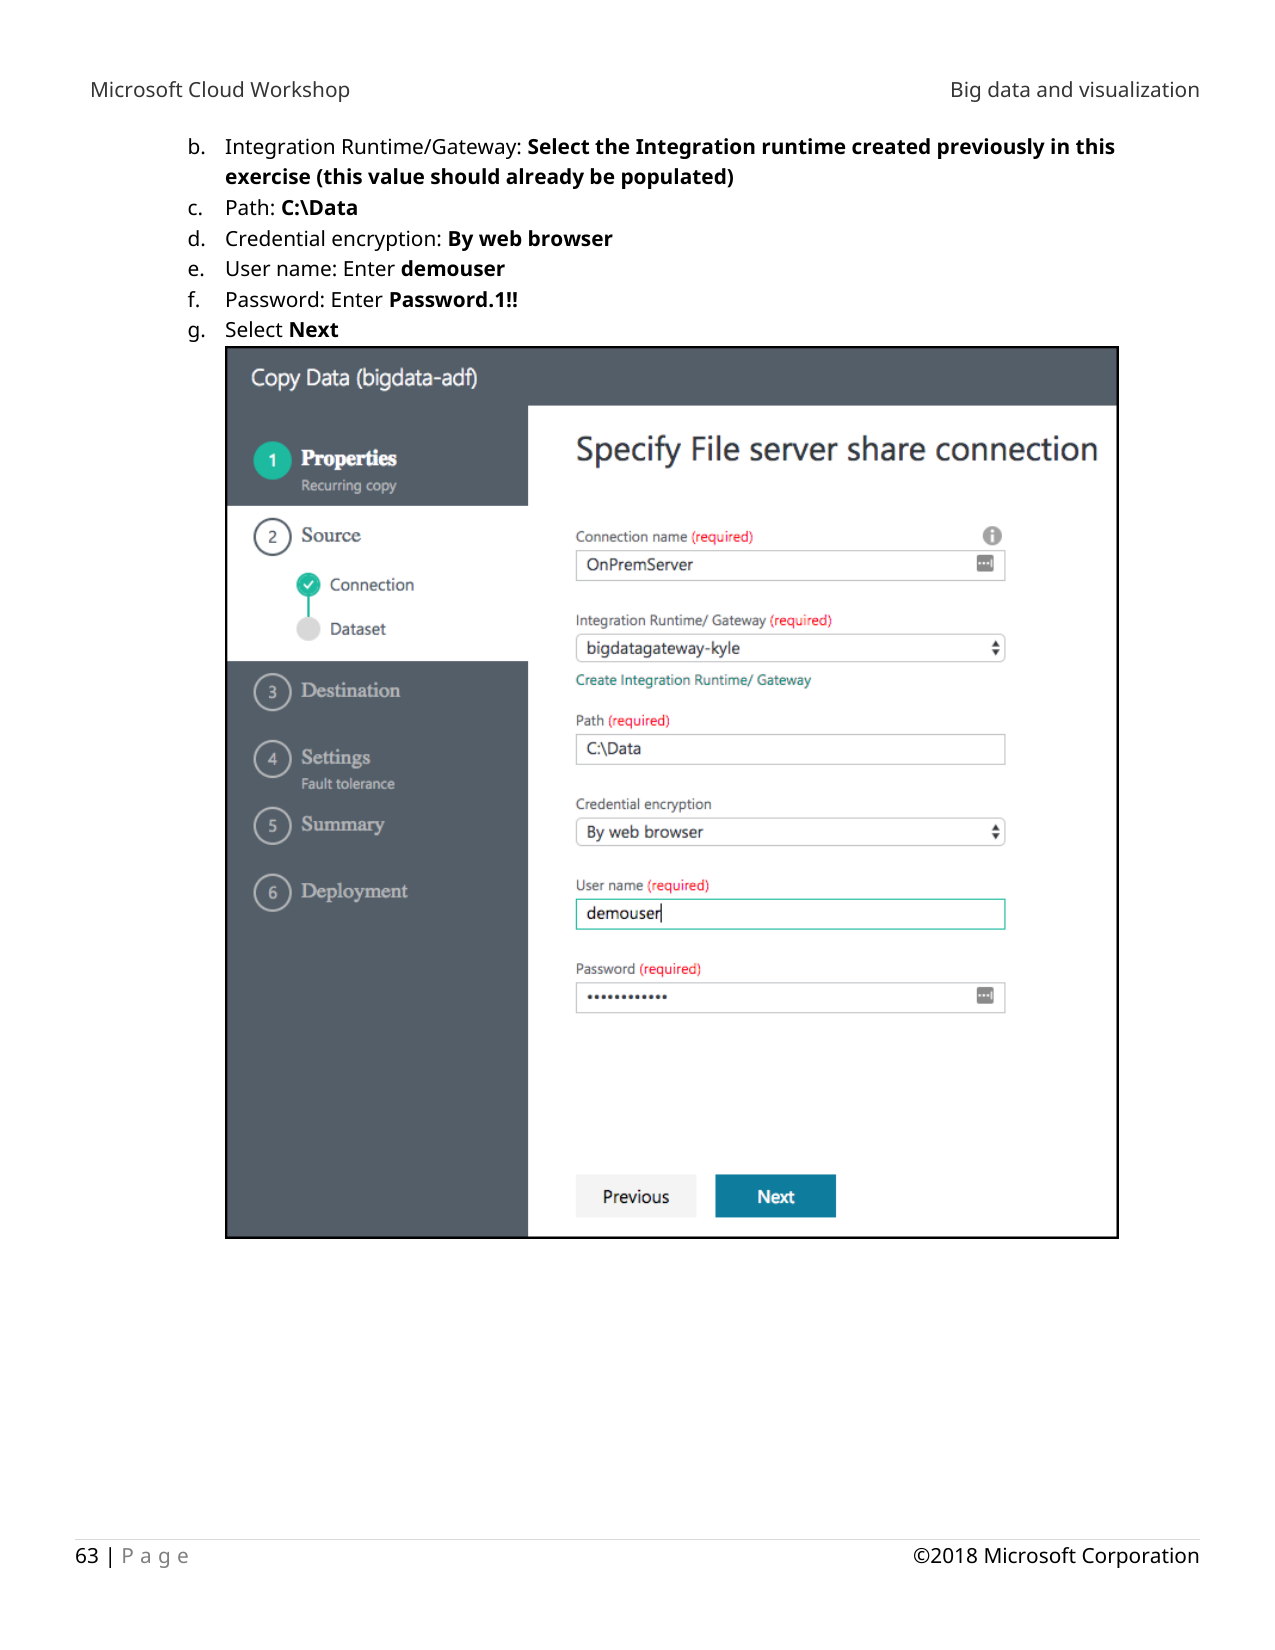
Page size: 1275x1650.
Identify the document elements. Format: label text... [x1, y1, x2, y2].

list Credential encryption: By web browser [187, 224, 1200, 252]
list Password: Enter Password.1!! [187, 285, 1200, 313]
picture [225, 346, 1119, 1239]
list User name: Enter demouser [187, 254, 1200, 283]
list Integration Runtime/Gateway: Select the Integration runtime created previously in this exercise (this value should already be populated) [187, 132, 1200, 191]
list Path: C:\Data [187, 193, 1200, 222]
